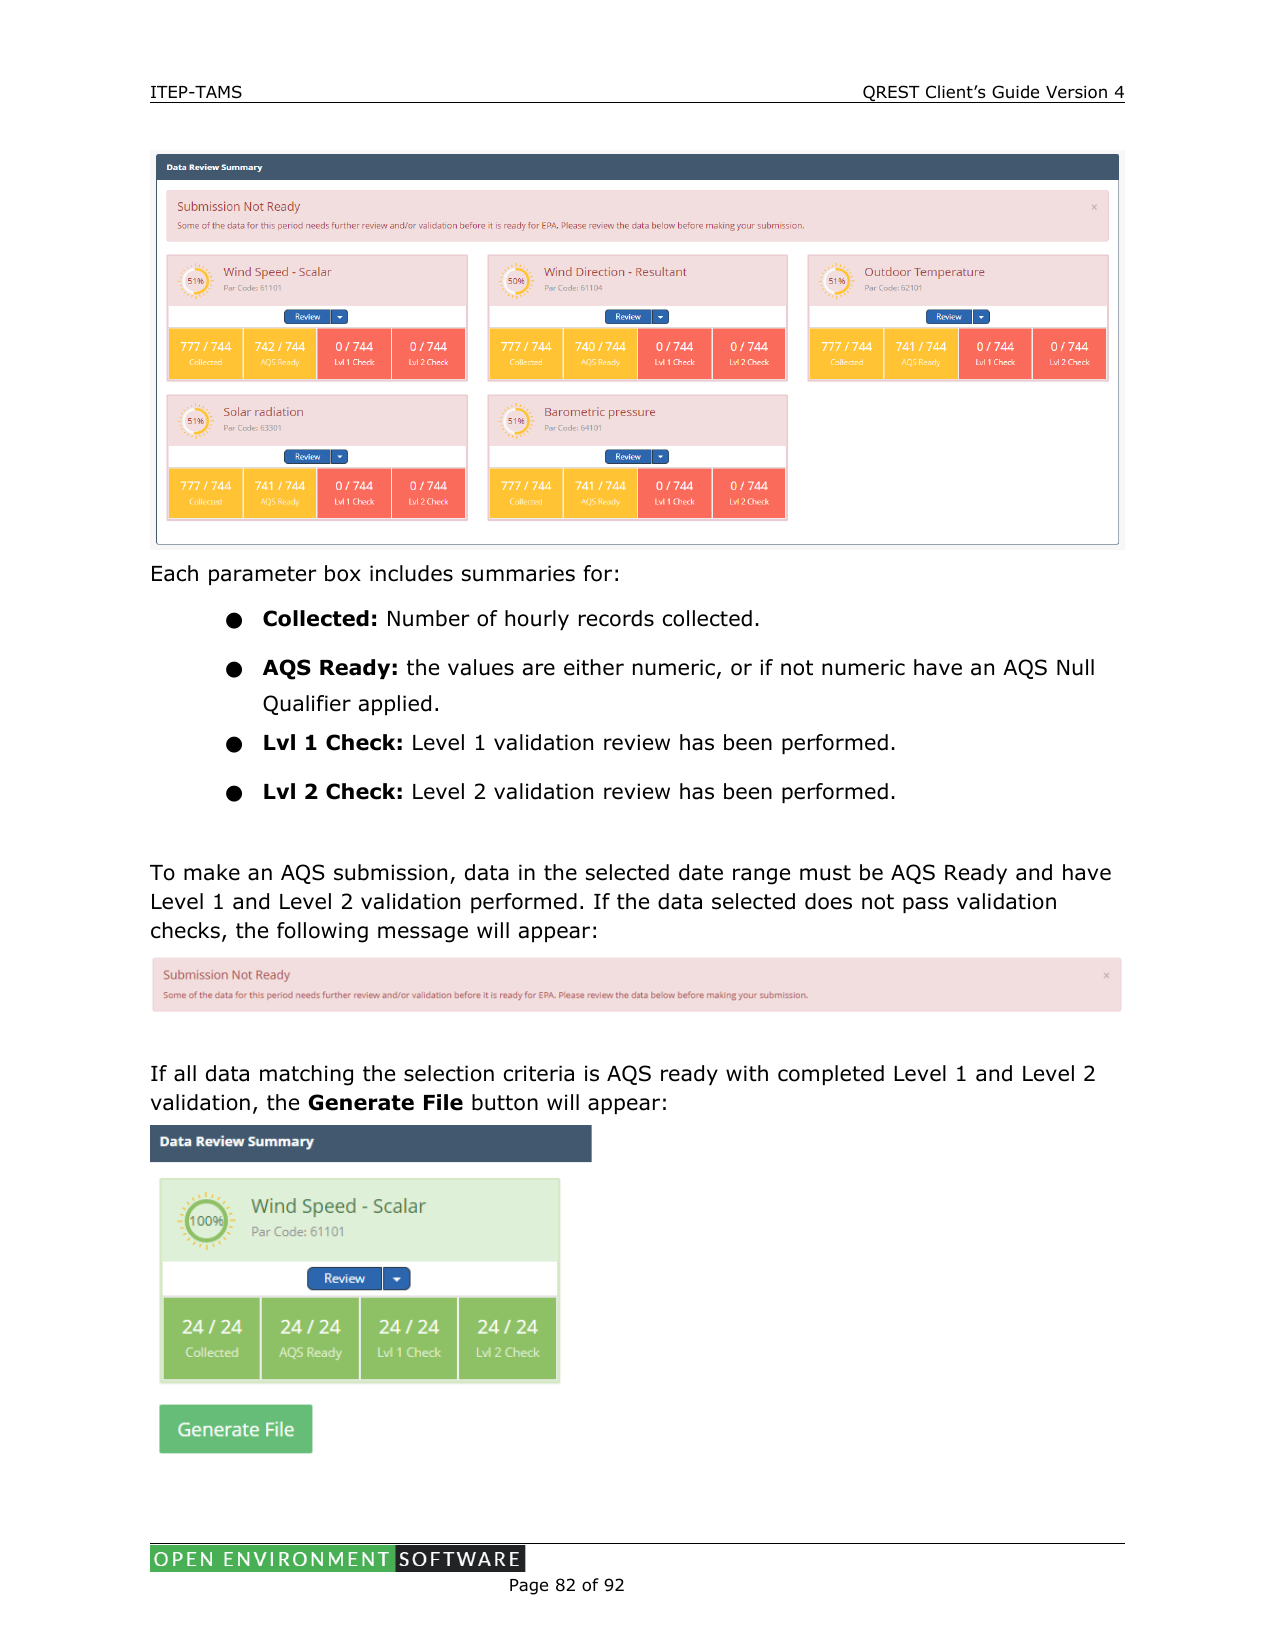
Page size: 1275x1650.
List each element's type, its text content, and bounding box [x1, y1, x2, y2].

picture [150, 1545, 526, 1572]
picture [150, 1125, 592, 1465]
text If all data matching the selection criteria is AQS ready with completed Level 1 and Level 2 validation, the Generate File button will appear: [150, 1061, 1125, 1115]
text To make an AQS submission, data in the selected date range must be AQS Ready and have Level 1 and Level 2 validation performed. If the data selected does not pass validation checks, the following message will appear: [150, 859, 1125, 943]
picture [150, 953, 1125, 1016]
list Collected: Number of hourly records collected. [225, 595, 1125, 638]
list Lvl 2 Check: Level 2 validation review has been performed. [225, 769, 1125, 812]
text Each parameter box includes summaries for: [150, 560, 1125, 585]
list AQS Ready: the values are either numeric, or if not numeric have an AQS Null Qualifier applied. [225, 644, 1125, 716]
picture [150, 150, 1125, 550]
list Lvl 1 Check: Level 1 validation review has been performed. [225, 720, 1125, 763]
